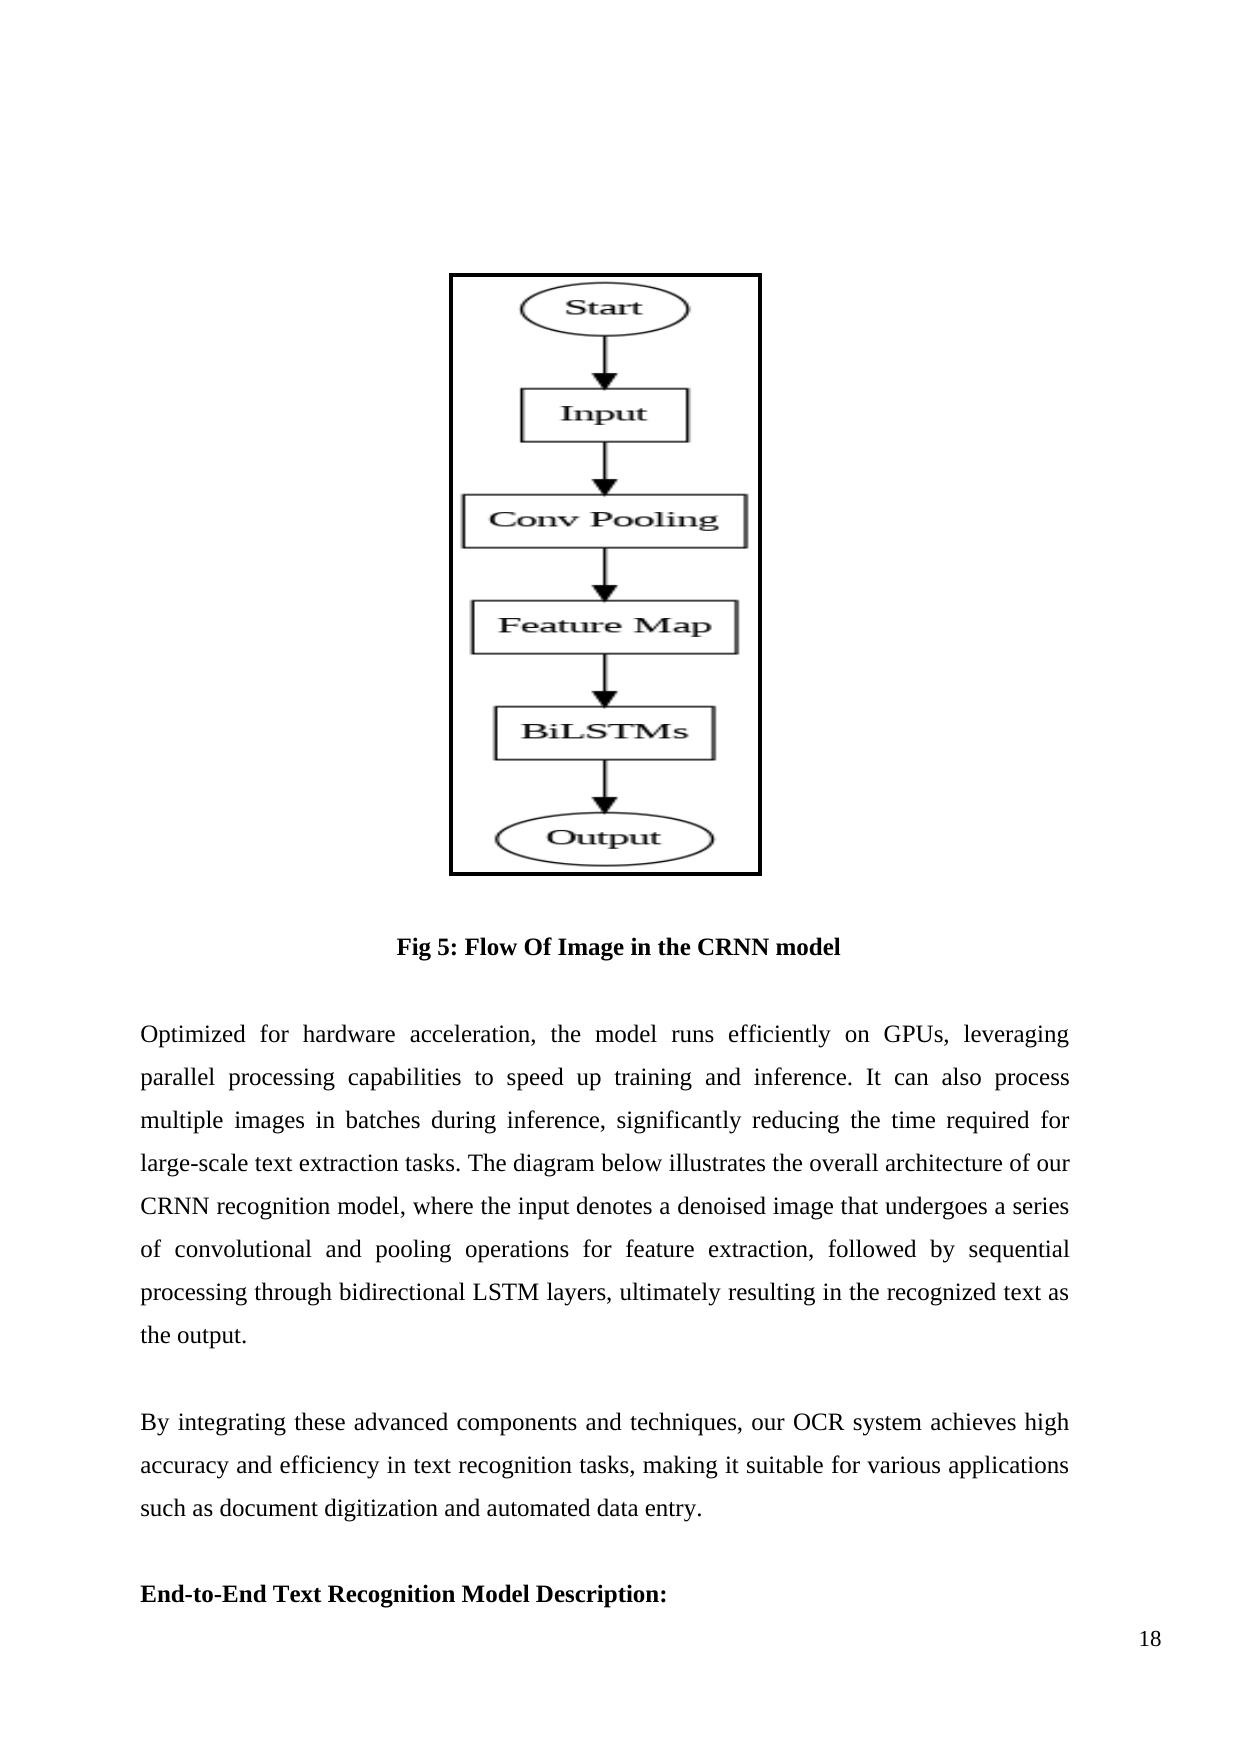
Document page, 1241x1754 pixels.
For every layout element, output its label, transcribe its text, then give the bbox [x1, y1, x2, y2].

text Fig 5: Flow Of Image in the CRNN model [140, 932, 1071, 961]
text By integrating these advanced components and techniques, our OCR system achieves high accuracy and efficiency in text recognition tasks, making it suitable for various applications such as document digitization and automated data entry. [140, 1407, 1071, 1522]
picture [453, 277, 758, 872]
text Optimized for hardware acceleration, the model runs efficiently on GPUs, leveraging parallel processing capabilities to speed up training and inference. It can also process multiple images in batches during inference, significantly reducing the time required for large-scale text extraction tasks. The diagram below illustrates the overall architecture of our CRNN recognition model, where the input denotes a denoised image that undergoes a series of convolutional and pooling operations for feature extraction, followed by sequential processing through bidirectional LSTM layers, ultimately resulting in the recognized text as the output. [140, 1019, 1071, 1349]
text End-to-End Text Recognition Model Description: [140, 1579, 1071, 1608]
